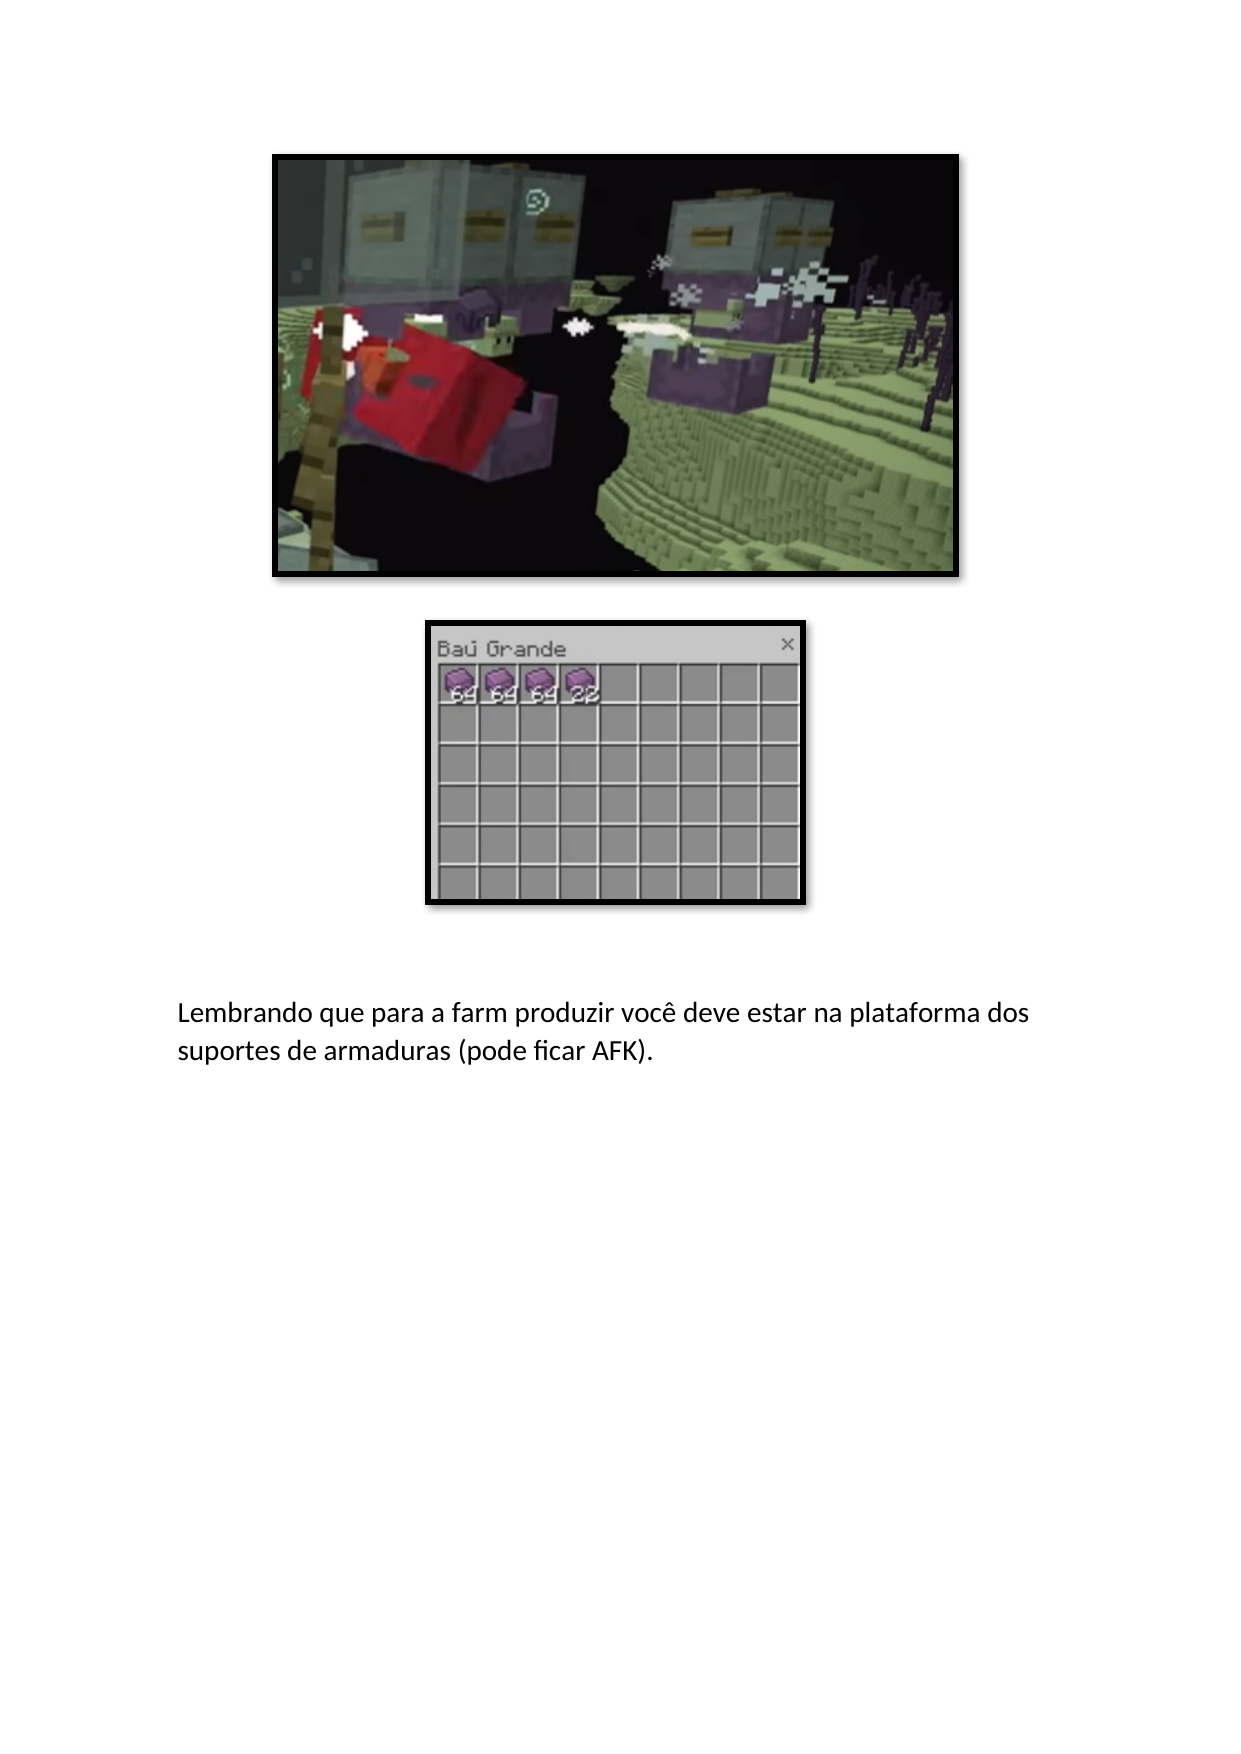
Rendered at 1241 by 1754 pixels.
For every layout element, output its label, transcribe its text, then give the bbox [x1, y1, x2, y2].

picture [431, 626, 800, 899]
picture [278, 160, 953, 571]
text Lembrando que para a farm produzir você deve estar na plataforma dos suportes de armaduras (pode ficar AFK). [177, 994, 1063, 1068]
